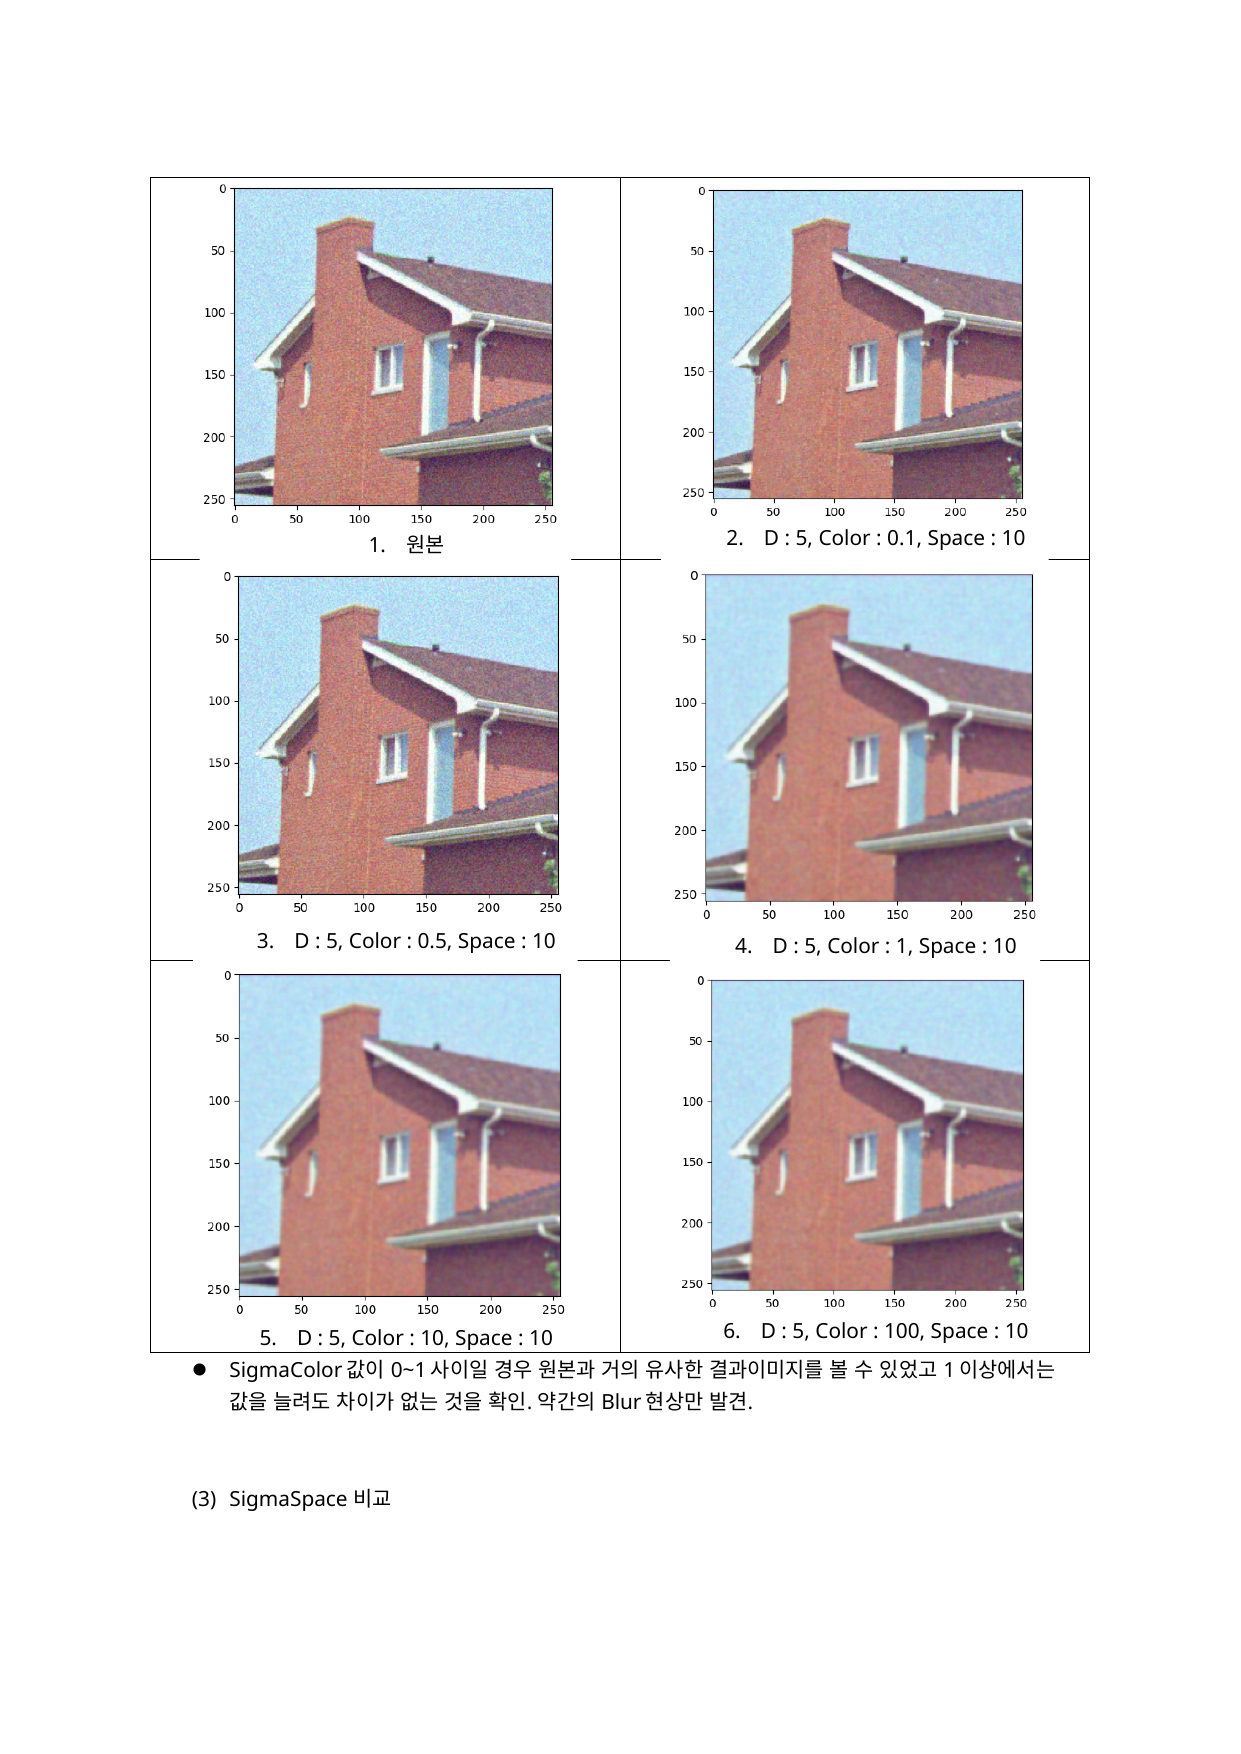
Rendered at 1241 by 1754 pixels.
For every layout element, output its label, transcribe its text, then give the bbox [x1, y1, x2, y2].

table_header 원본 [151, 178, 620, 558]
picture [669, 960, 1040, 1317]
picture [661, 559, 1049, 932]
list SigmaColor값이 0~1사이일 경우 원본과 거의 유사한 결과이미지를 볼 수 있었고 1이상에서는 값을 늘려도 차이가 없는 것을 확인. 약간의 Blur현상만 발견. [192, 1353, 1090, 1416]
table_cell D : 5, Color : 1, Space : 10 [621, 560, 1089, 959]
table_cell D : 5, Color : 0.5, Space : 10 [151, 560, 620, 959]
list SigmaSpace 비교 [192, 1482, 1090, 1512]
picture [199, 559, 572, 927]
picture [673, 178, 1037, 524]
picture [193, 960, 578, 1324]
table_cell D : 5, Color : 10, Space : 10 [151, 961, 620, 1352]
table_cell D : 5, Color : 100, Space : 10 [621, 961, 1089, 1352]
table_header D : 5, Color : 0.1, Space : 10 [621, 178, 1089, 558]
picture [201, 178, 570, 529]
